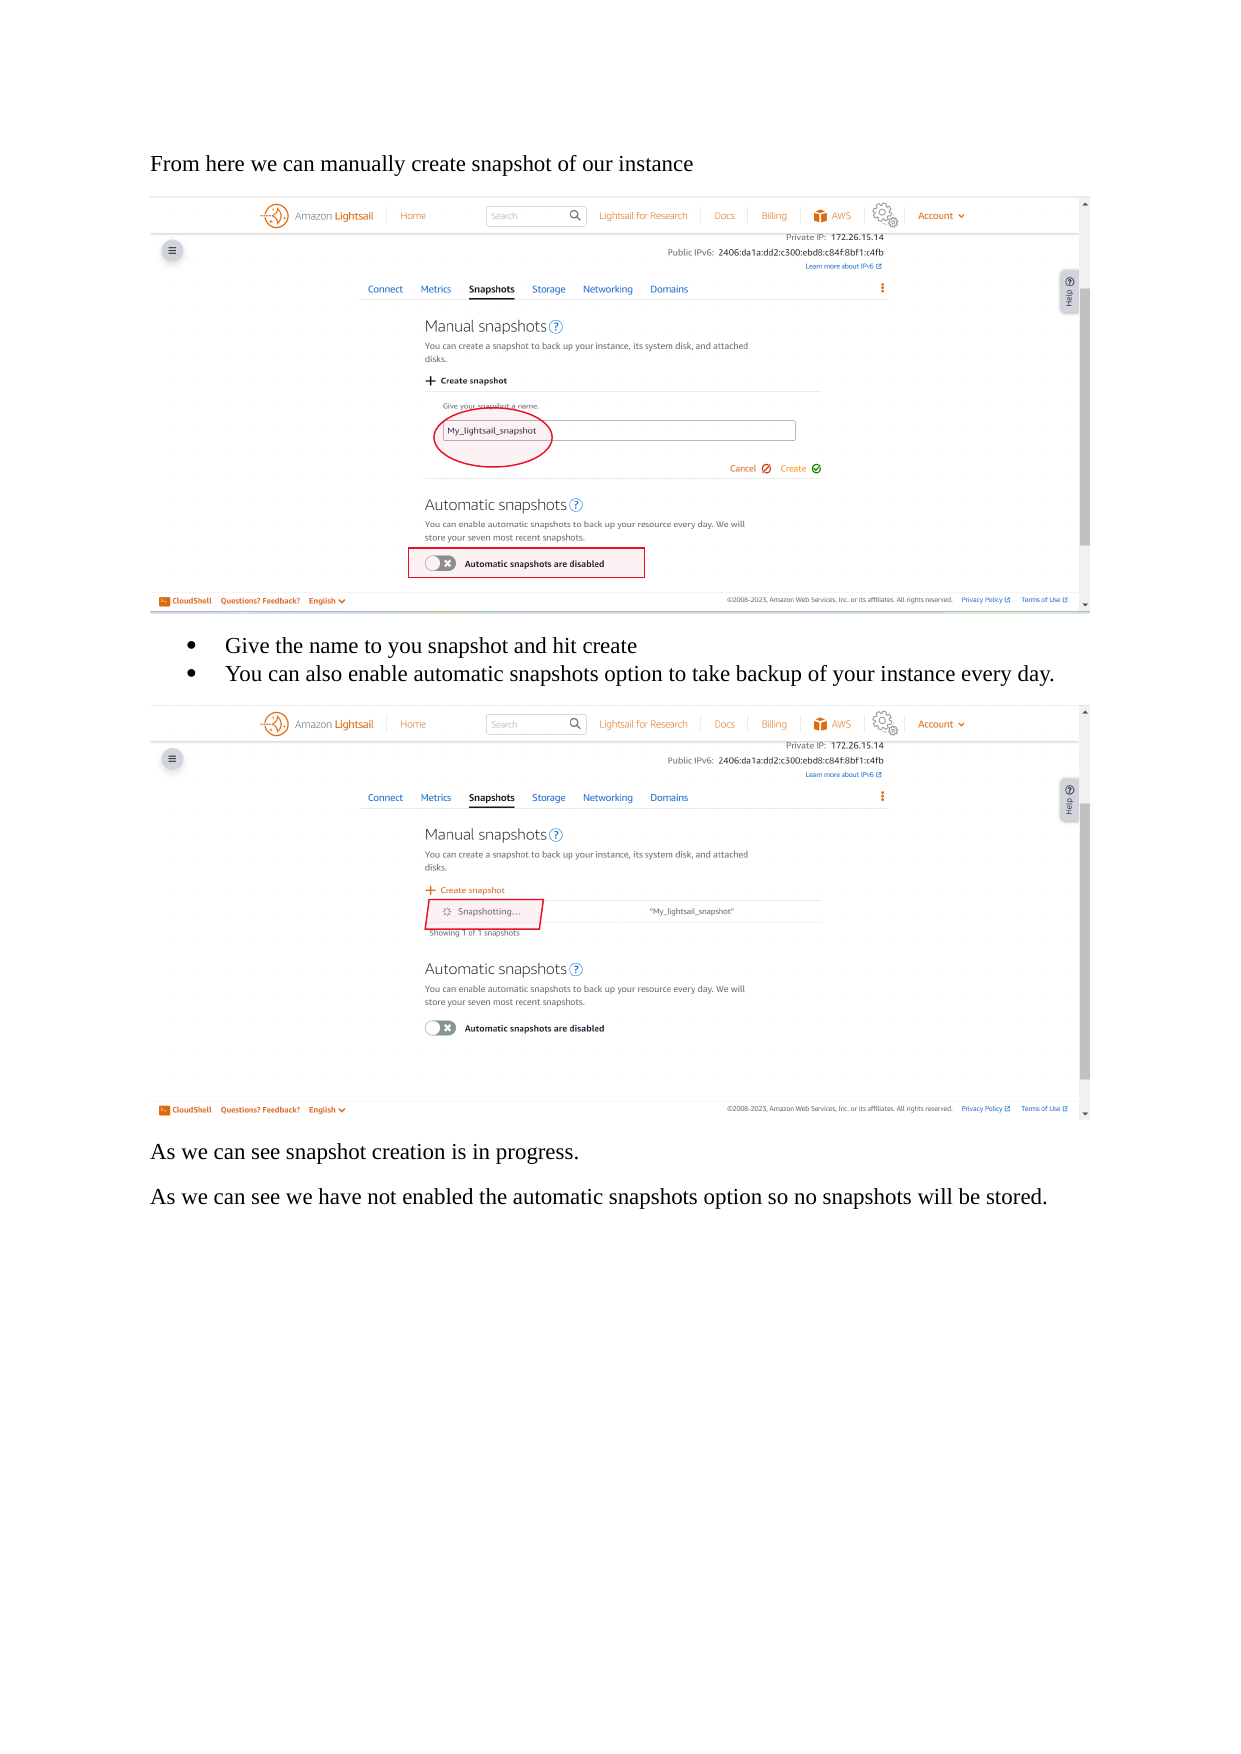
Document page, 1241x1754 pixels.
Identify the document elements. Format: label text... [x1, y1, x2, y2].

picture [150, 705, 1091, 1120]
picture [150, 195, 1090, 614]
text As we can see we have not enabled the automatic snapshots option so no snapshots will be stored. [150, 1183, 1090, 1209]
list You can also enable automatic snapshots option to take backup of your instance every day. [187, 660, 1090, 687]
text From here we can manually create snapshot of our instance [150, 150, 1090, 176]
list Give the name to you snapshot and hit create [187, 632, 1090, 658]
text As we can see snapshot creation is in progress. [150, 1138, 1090, 1164]
